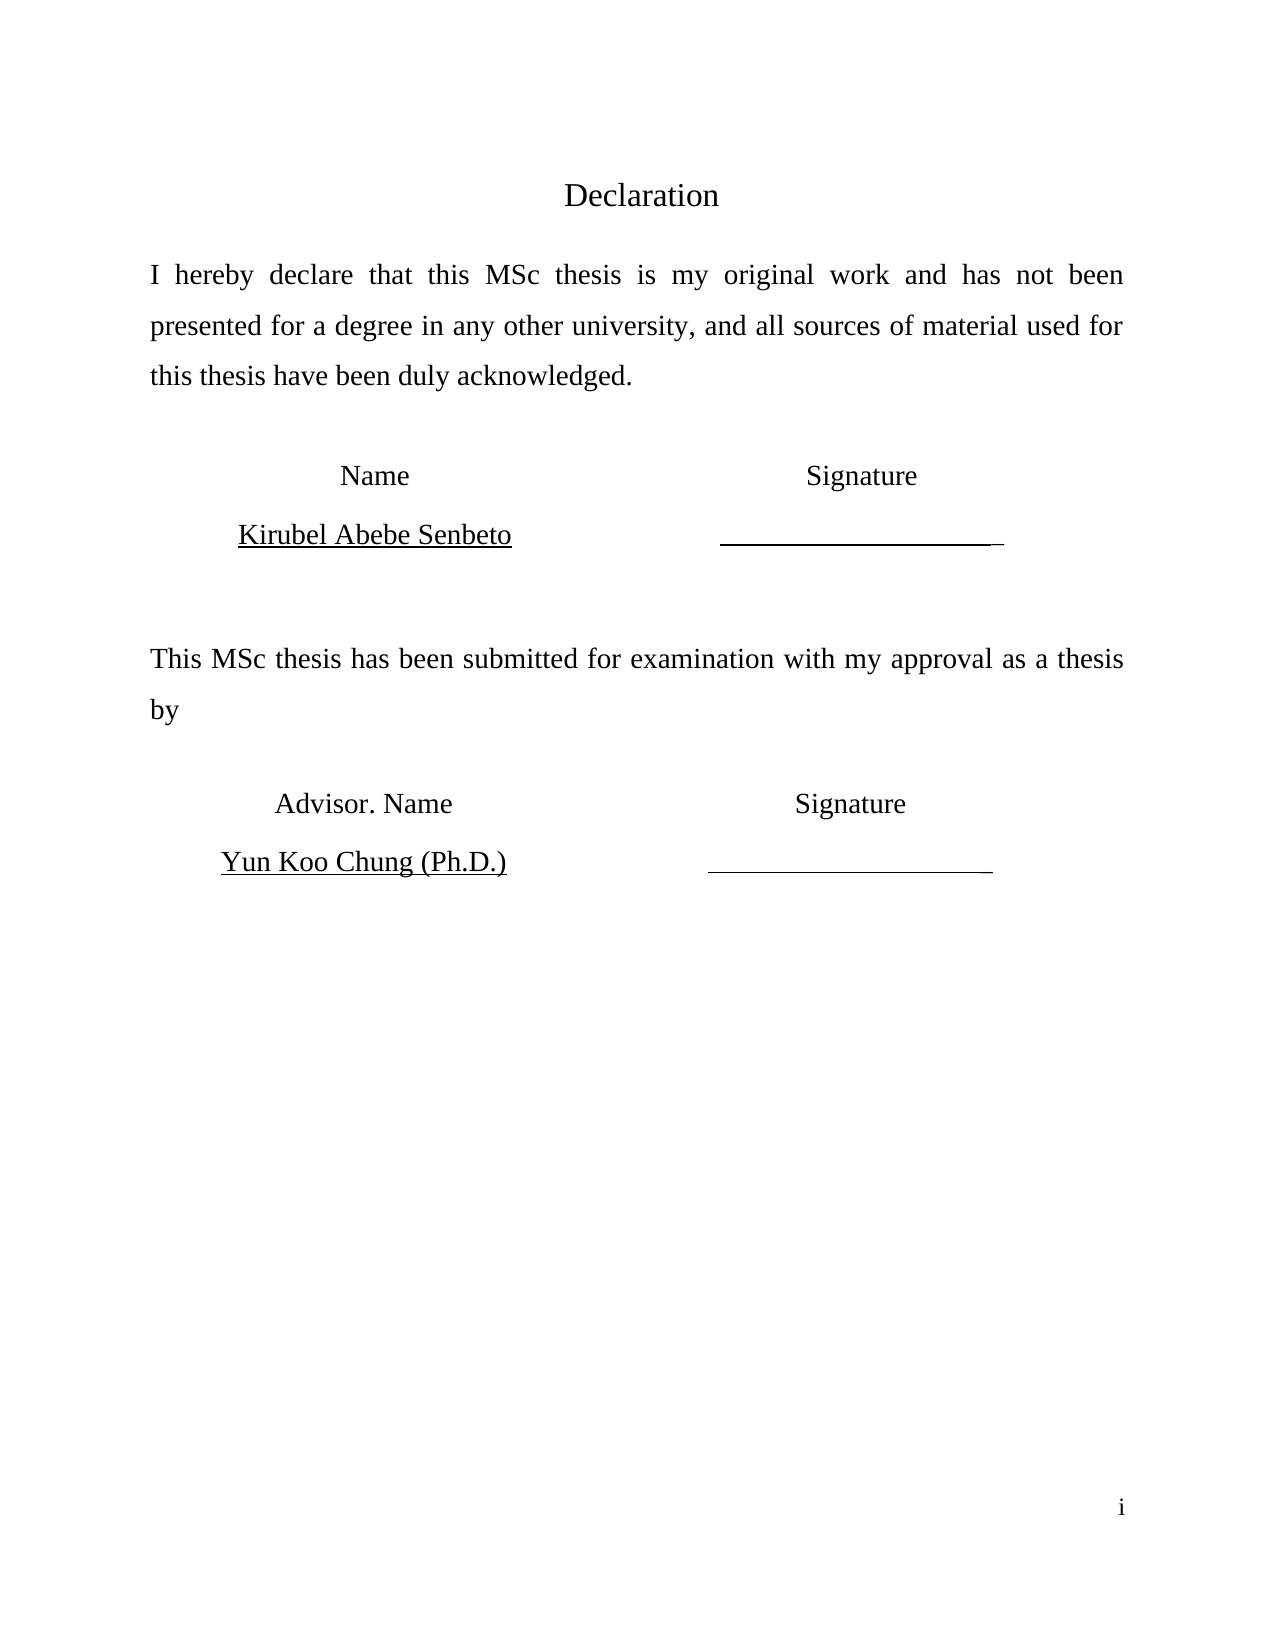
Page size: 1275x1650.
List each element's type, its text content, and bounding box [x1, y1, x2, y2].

table_cell _ [600, 492, 1124, 551]
table_cell Kirubel Abebe Senbeto [150, 492, 599, 551]
table_cell _ [588, 820, 1113, 878]
table_header Signature [588, 761, 1113, 819]
text Declaration [150, 175, 1125, 213]
text I hereby declare that this MSc thesis is my original work and has not been presented for a degree in any other university, and all sources of material used for this thesis have been duly acknowledged. [150, 257, 1125, 392]
table_header Signature [600, 434, 1124, 492]
table_header Name [150, 434, 599, 492]
table_cell Yun Koo Chung (Ph.D.) [139, 820, 588, 878]
table_header Advisor. Name [139, 761, 588, 819]
text This MSc thesis has been submitted for examination with my approval as a thesis by [150, 642, 1125, 725]
